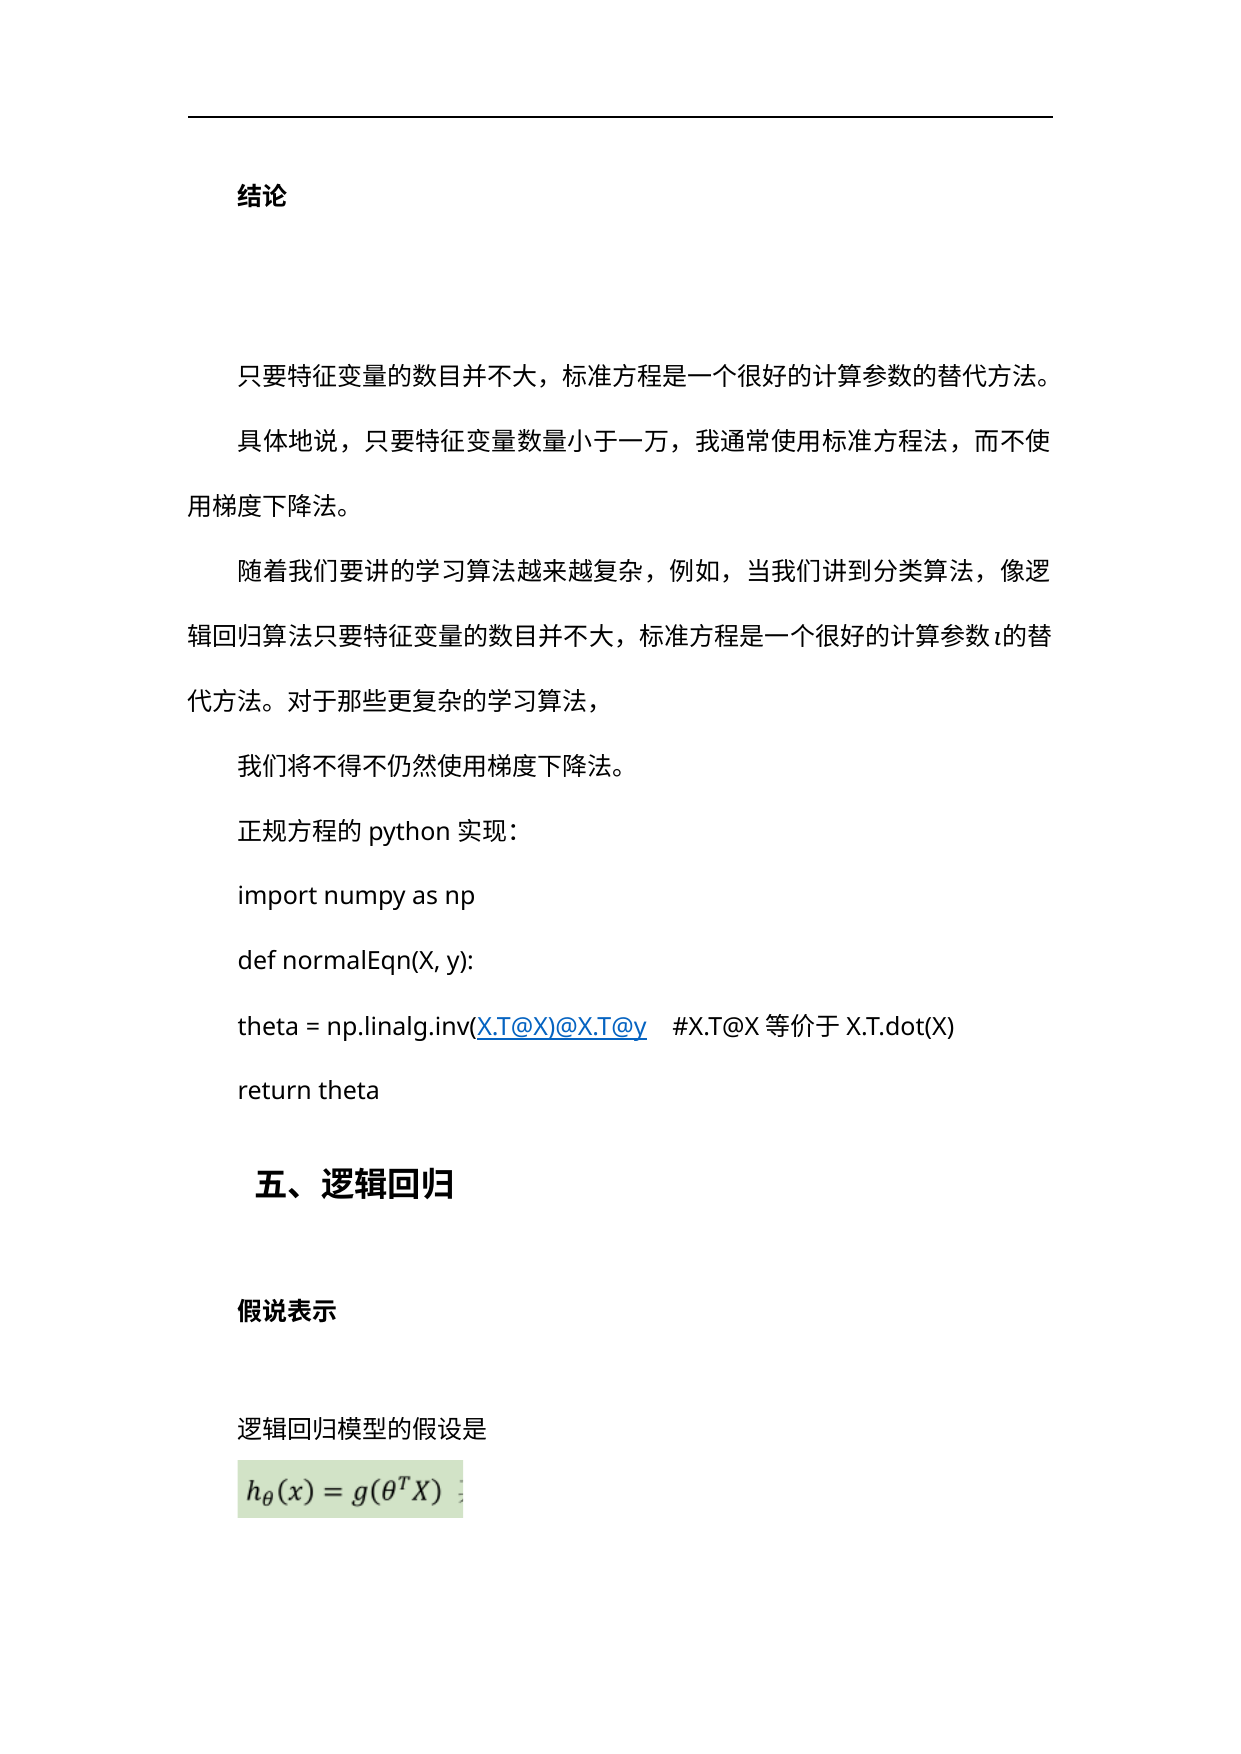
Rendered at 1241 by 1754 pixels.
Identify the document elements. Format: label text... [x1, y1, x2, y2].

subtitle 结论 [187, 162, 1053, 227]
text import numpy as np [187, 862, 1053, 927]
text 只要特征变量的数目并不大，标准方程是一个很好的计算参数的替代方法。 [187, 342, 1053, 407]
subtitle 五、逻辑回归 [187, 1149, 1053, 1214]
text def normalEqn(X, y): [187, 927, 1053, 992]
picture [237, 1460, 464, 1518]
text 逻辑回归模型的假设是 [187, 1395, 1053, 1460]
text 具体地说，只要特征变量数量小于一万，我通常使用标准方程法，而不使用梯度下降法。 [187, 407, 1053, 537]
text 我们将不得不仍然使用梯度下降法。 [187, 732, 1053, 797]
text 正规方程的 python 实现： [187, 797, 1053, 862]
subtitle 假说表示 [187, 1277, 1053, 1342]
text return theta [187, 1057, 1053, 1122]
text theta = np.linalg.inv(X.T@X)@X.T@y #X.T@X 等价于 X.T.dot(X) [187, 992, 1053, 1057]
text 随着我们要讲的学习算法越来越复杂，例如，当我们讲到分类算法，像逻辑回归算法只要特征变量的数目并不大，标准方程是一个很好的计算参数𝜄的替代方法。对于那些更复杂的学习算法， [187, 537, 1053, 732]
